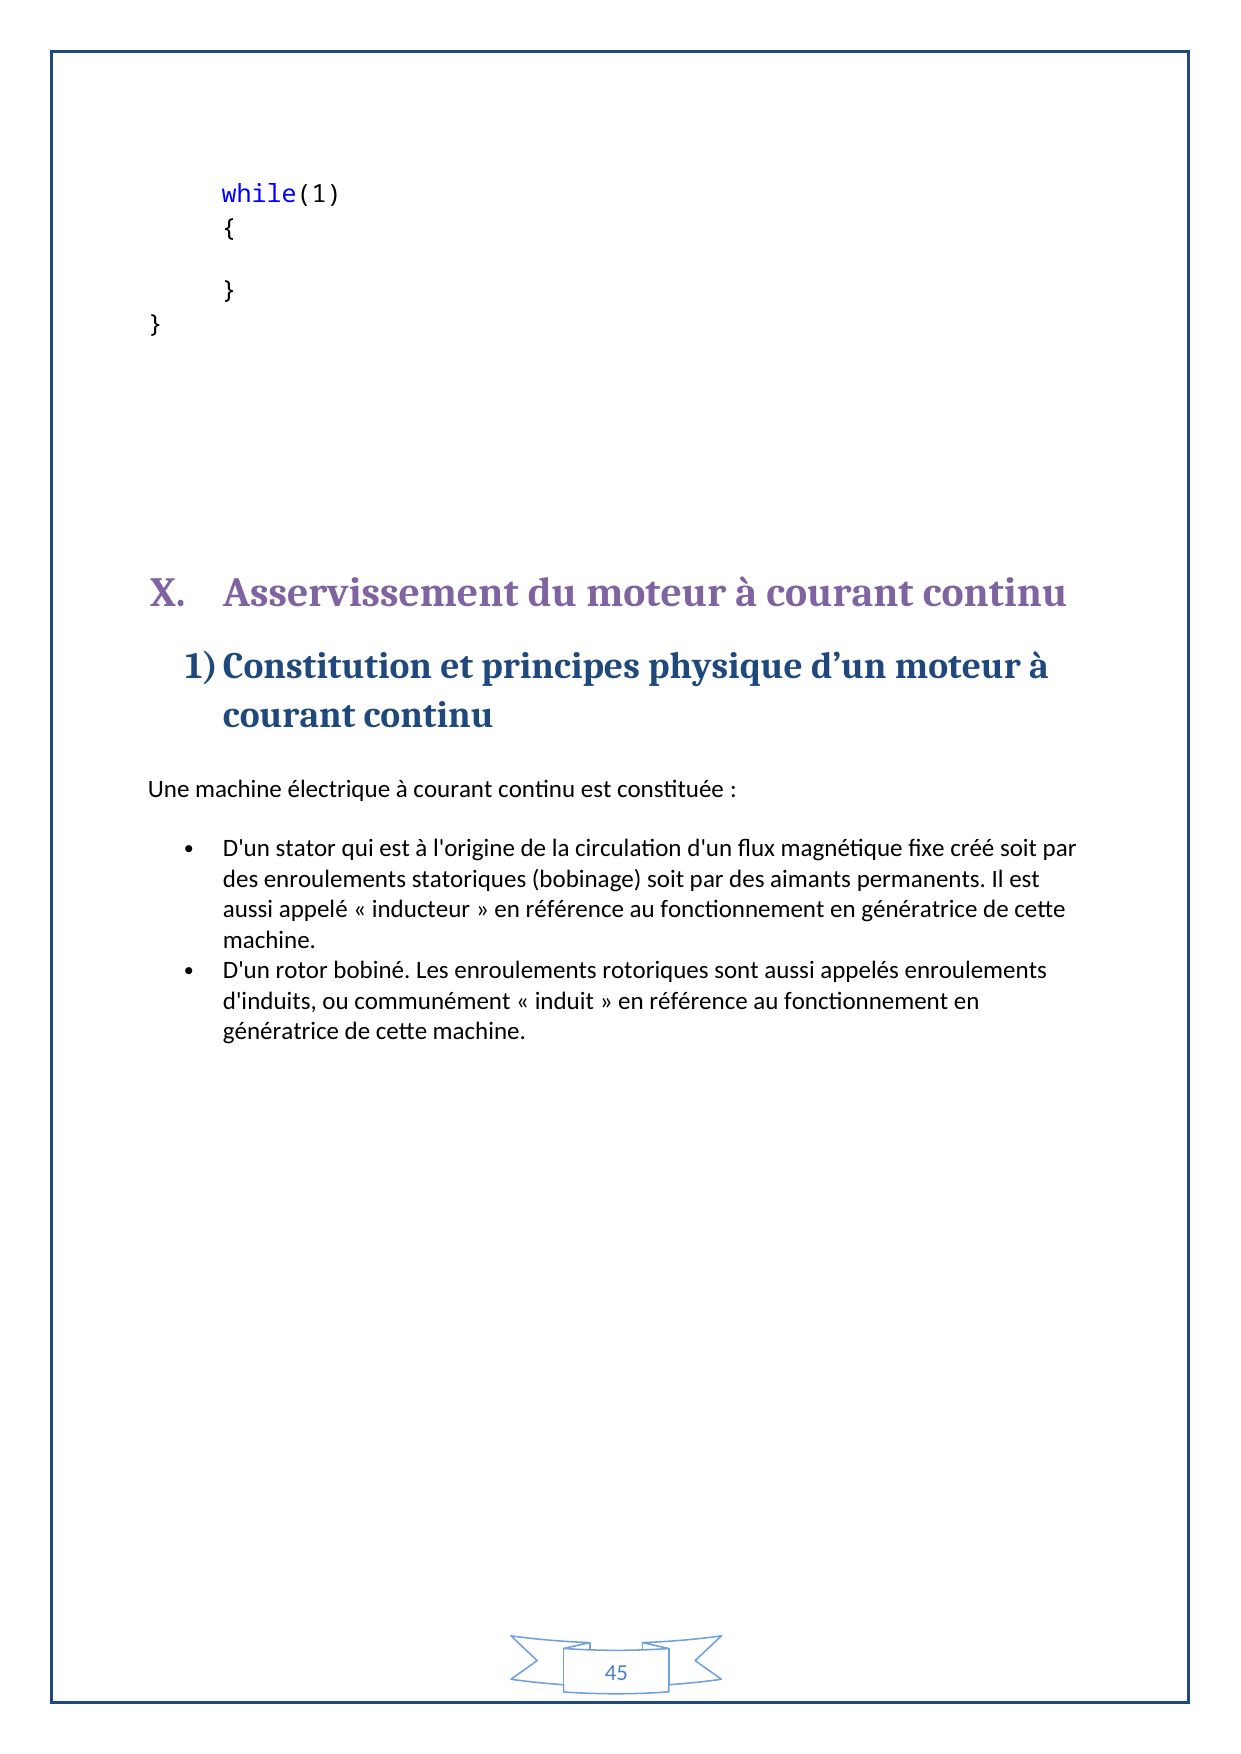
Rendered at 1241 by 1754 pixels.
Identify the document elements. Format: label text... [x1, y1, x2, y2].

text Une machine électrique à courant continu est constituée : [148, 773, 1093, 803]
list D'un rotor bobiné. Les enroulements rotoriques sont aussi appelés enroulements d'induits, ou communément « induit » en référence au fonctionnement en génératrice de cette machine. [185, 954, 1093, 1046]
text while(1) [148, 176, 1093, 210]
subtitle Asservissement du moteur à courant continu [185, 568, 1093, 616]
text } [148, 272, 1093, 306]
text } [148, 306, 1093, 340]
subtitle Constitution et principes physique d’un moteur à courant continu [185, 644, 1093, 737]
list D'un stator qui est à l'origine de la circulation d'un flux magnétique fixe créé soit par des enroulements statoriques (bobinage) soit par des aimants permanents. Il est aussi appelé « inducteur » en référence au fonctionnement en génératrice de cette machine. [185, 832, 1093, 954]
text { [148, 210, 1093, 244]
